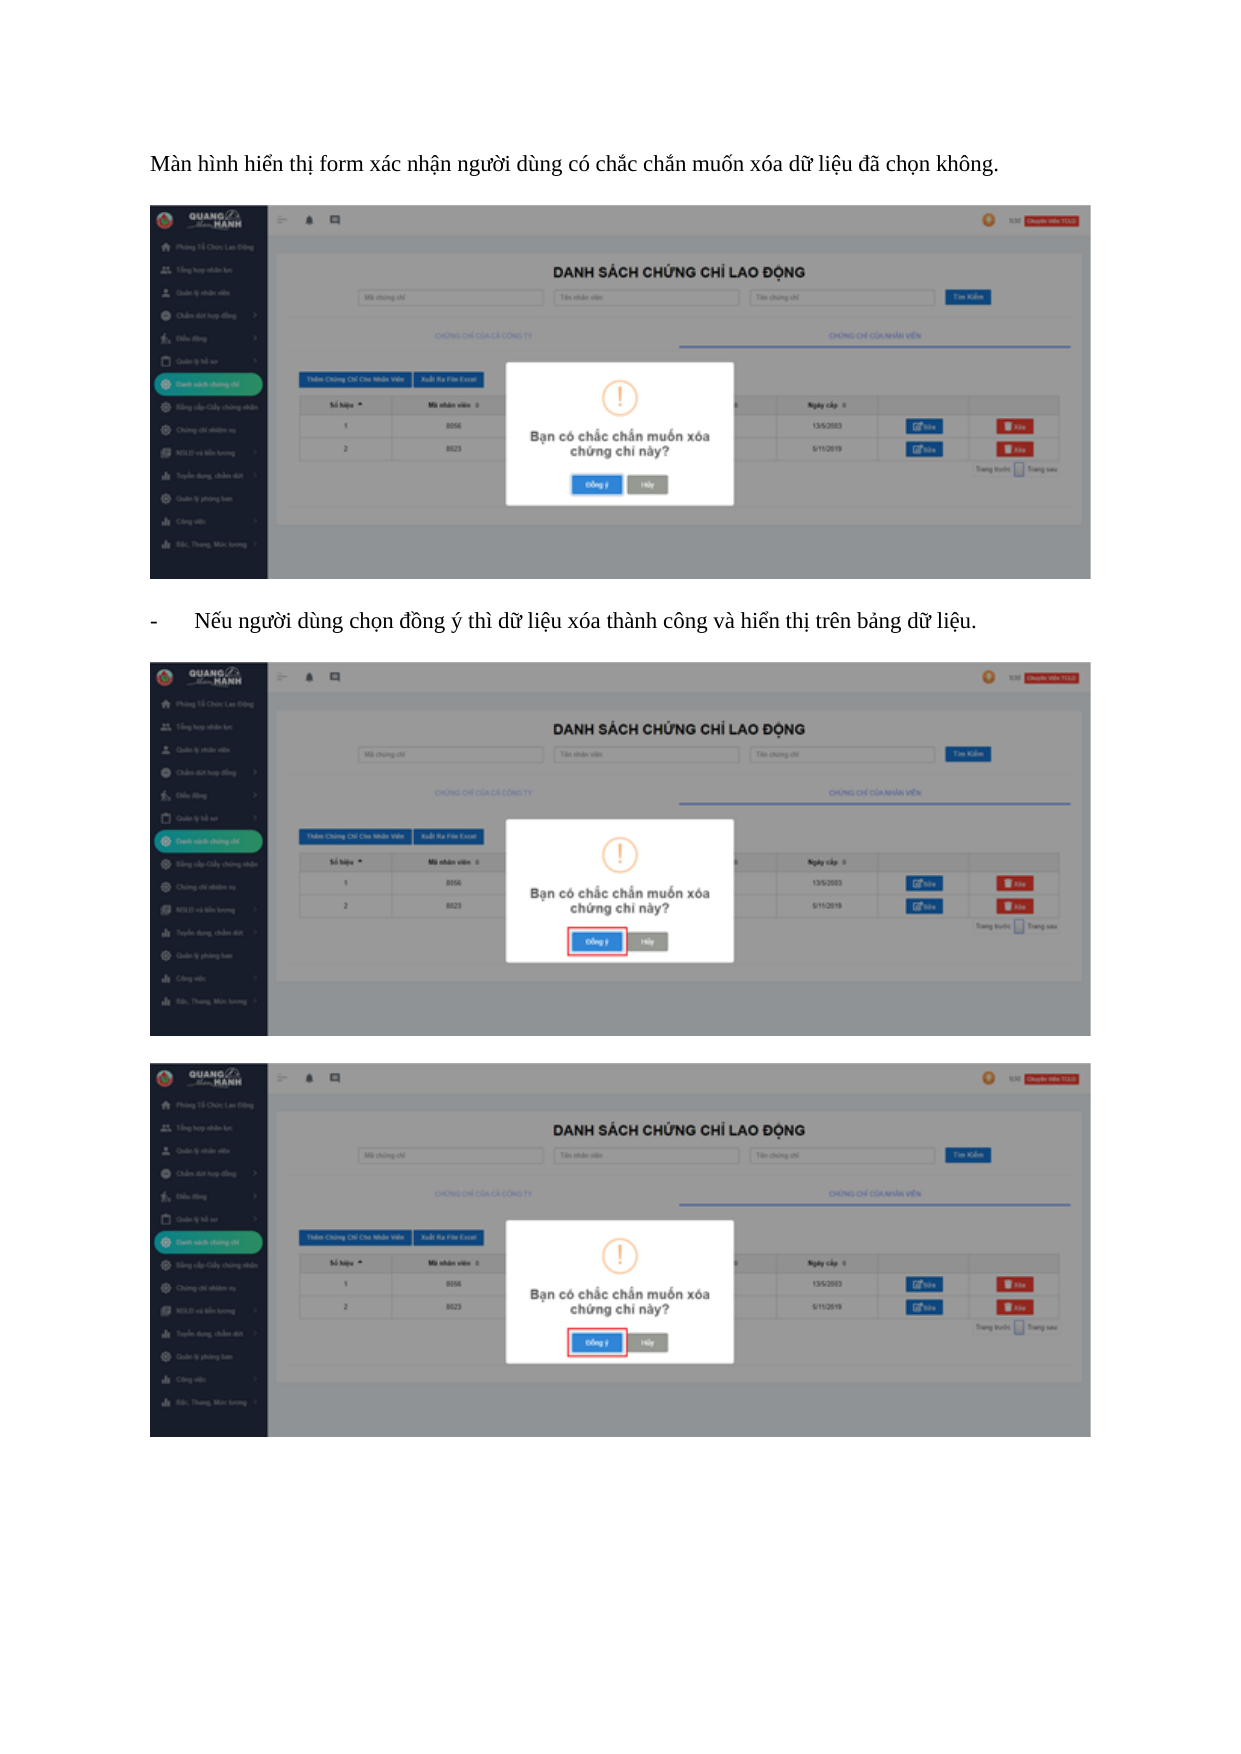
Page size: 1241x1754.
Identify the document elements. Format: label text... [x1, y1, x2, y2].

picture [150, 205, 1091, 579]
picture [150, 662, 1091, 1036]
text - Nếu người dùng chọn đồng ý thì dữ liệu xóa thành công và hiển thị trên bảng dữ liệu. [150, 607, 1090, 633]
picture [150, 1063, 1091, 1437]
text Màn hình hiển thị form xác nhận người dùng có chắc chắn muốn xóa dữ liệu đã chọn không. [150, 150, 1090, 176]
